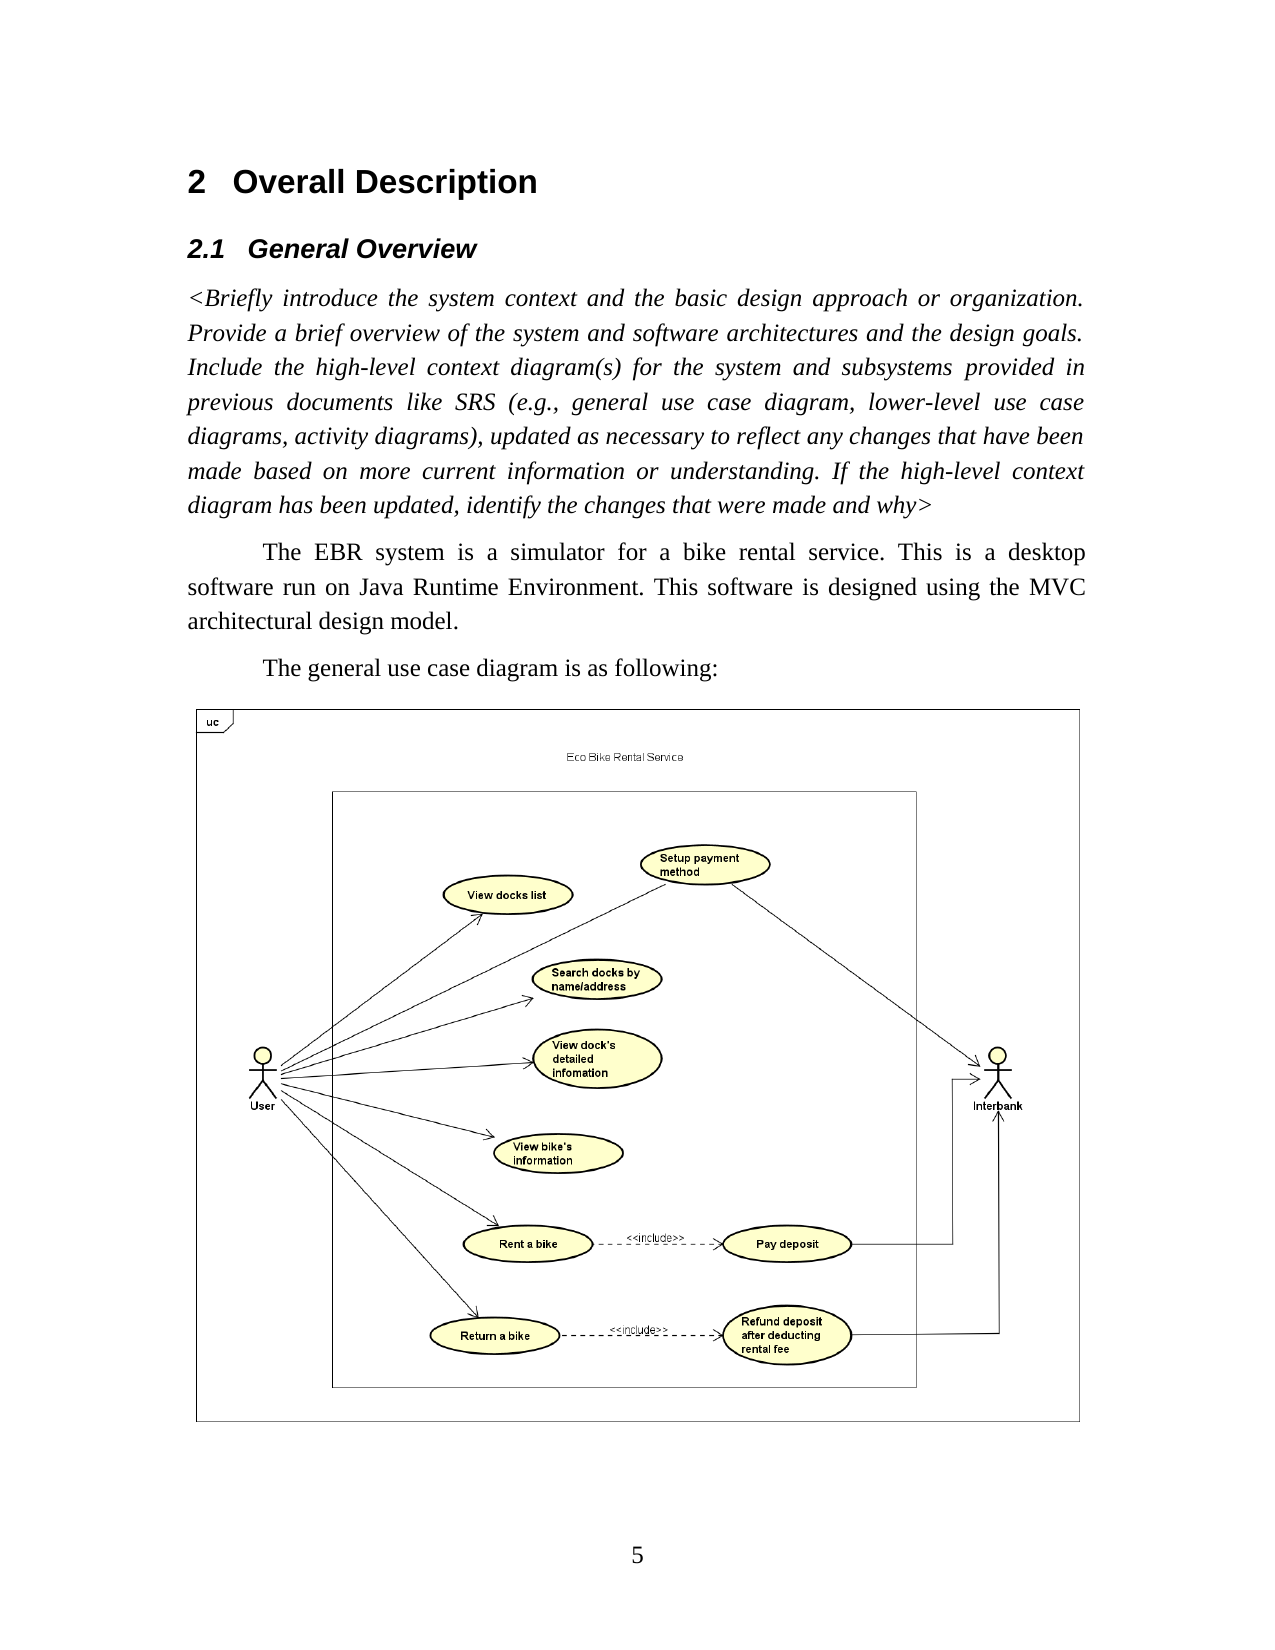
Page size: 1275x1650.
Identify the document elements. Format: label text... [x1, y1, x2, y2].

subtitle General Overview [187, 233, 1087, 265]
subtitle Overall Description [187, 162, 1087, 201]
text <Briefly introduce the system context and the basic design approach or organization. Provide a brief overview of the system and software architectures and the design goals. Include the high-level context diagram(s) for the system and subsystems provided in previous documents like SRS (e.g., general use case diagram, lower-level use case diagrams, activity diagrams), updated as necessary to reflect any changes that have been made based on more current information or understanding. If the high-level context diagram has been updated, identify the changes that were made and why> [187, 283, 1087, 519]
picture [187, 700, 1088, 1430]
text The general use case diagram is as following: [187, 653, 1087, 682]
text The EBR system is a simulator for a bike rental service. This is a desktop software run on Java Runtime Environment. This software is designed using the MVC architectural design model. [187, 537, 1087, 635]
